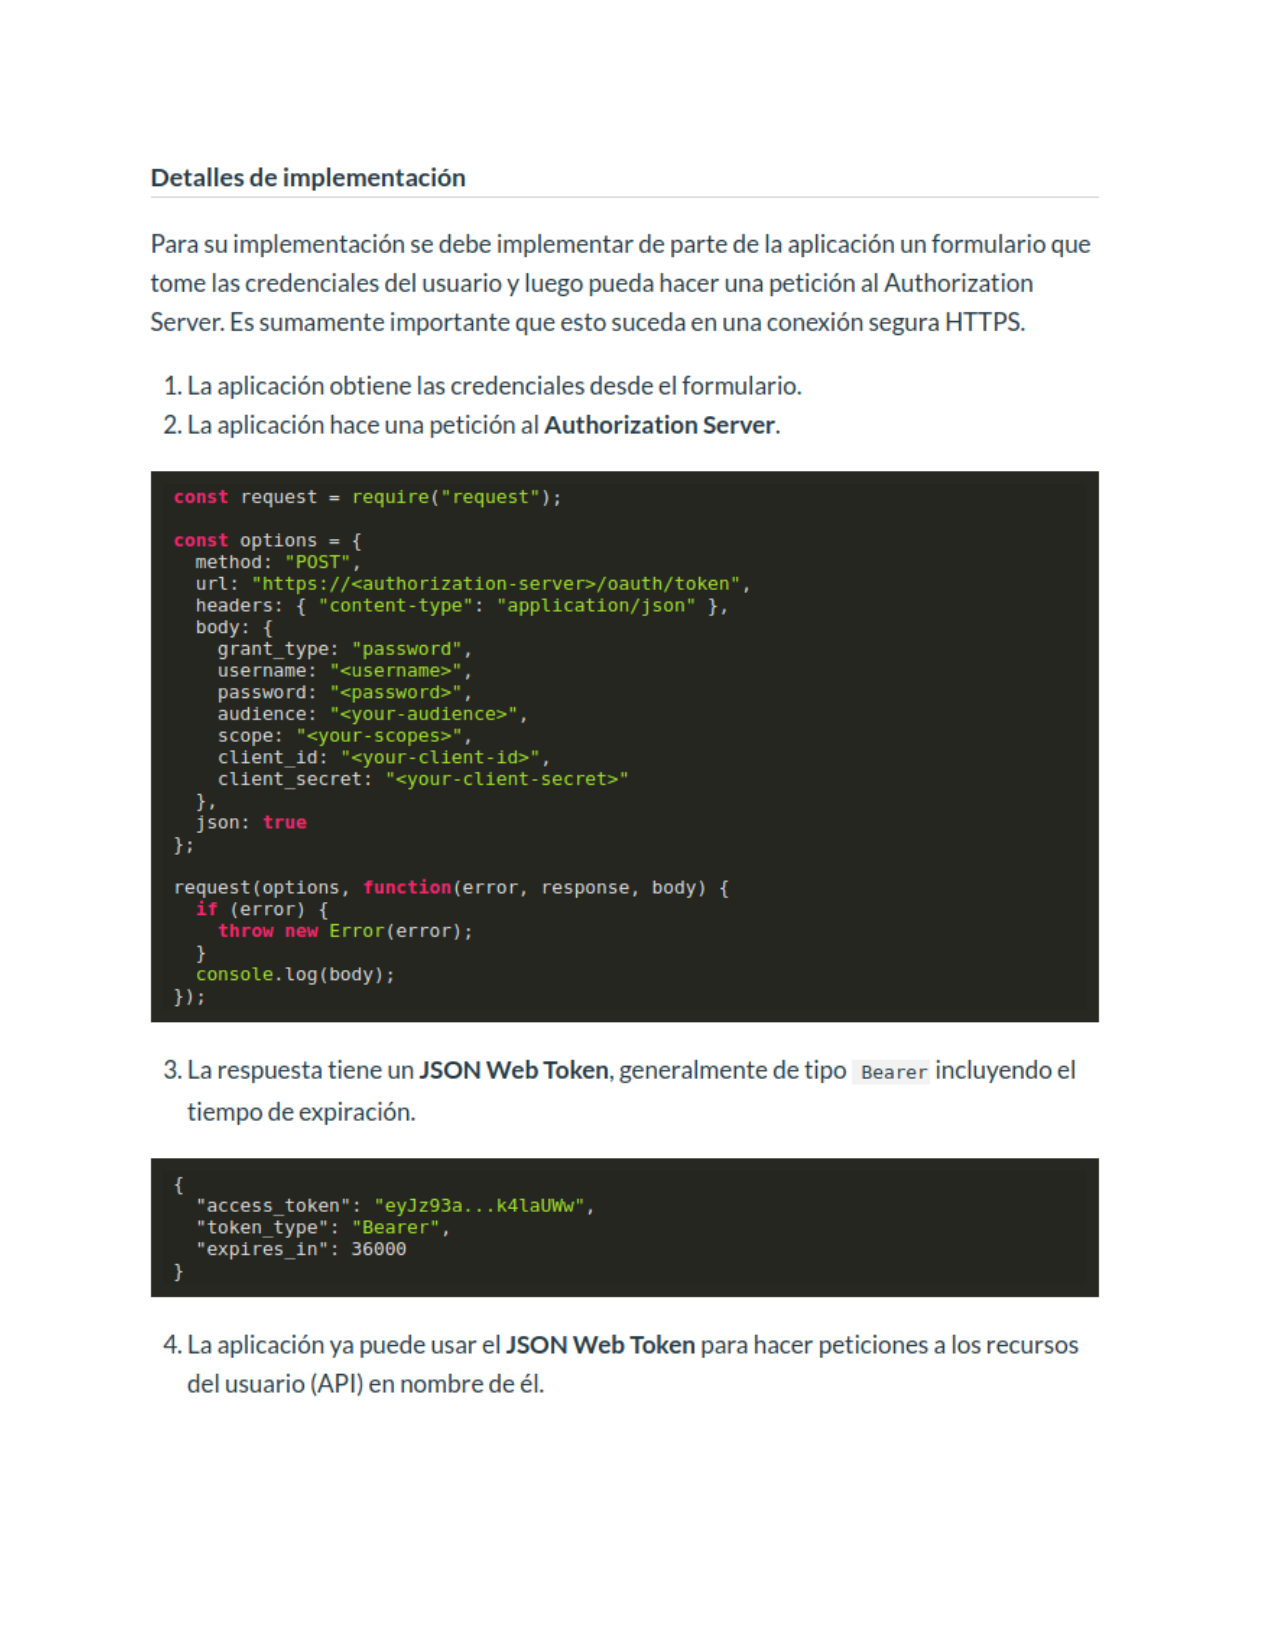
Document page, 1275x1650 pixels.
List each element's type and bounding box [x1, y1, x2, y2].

picture [118, 147, 1157, 1400]
